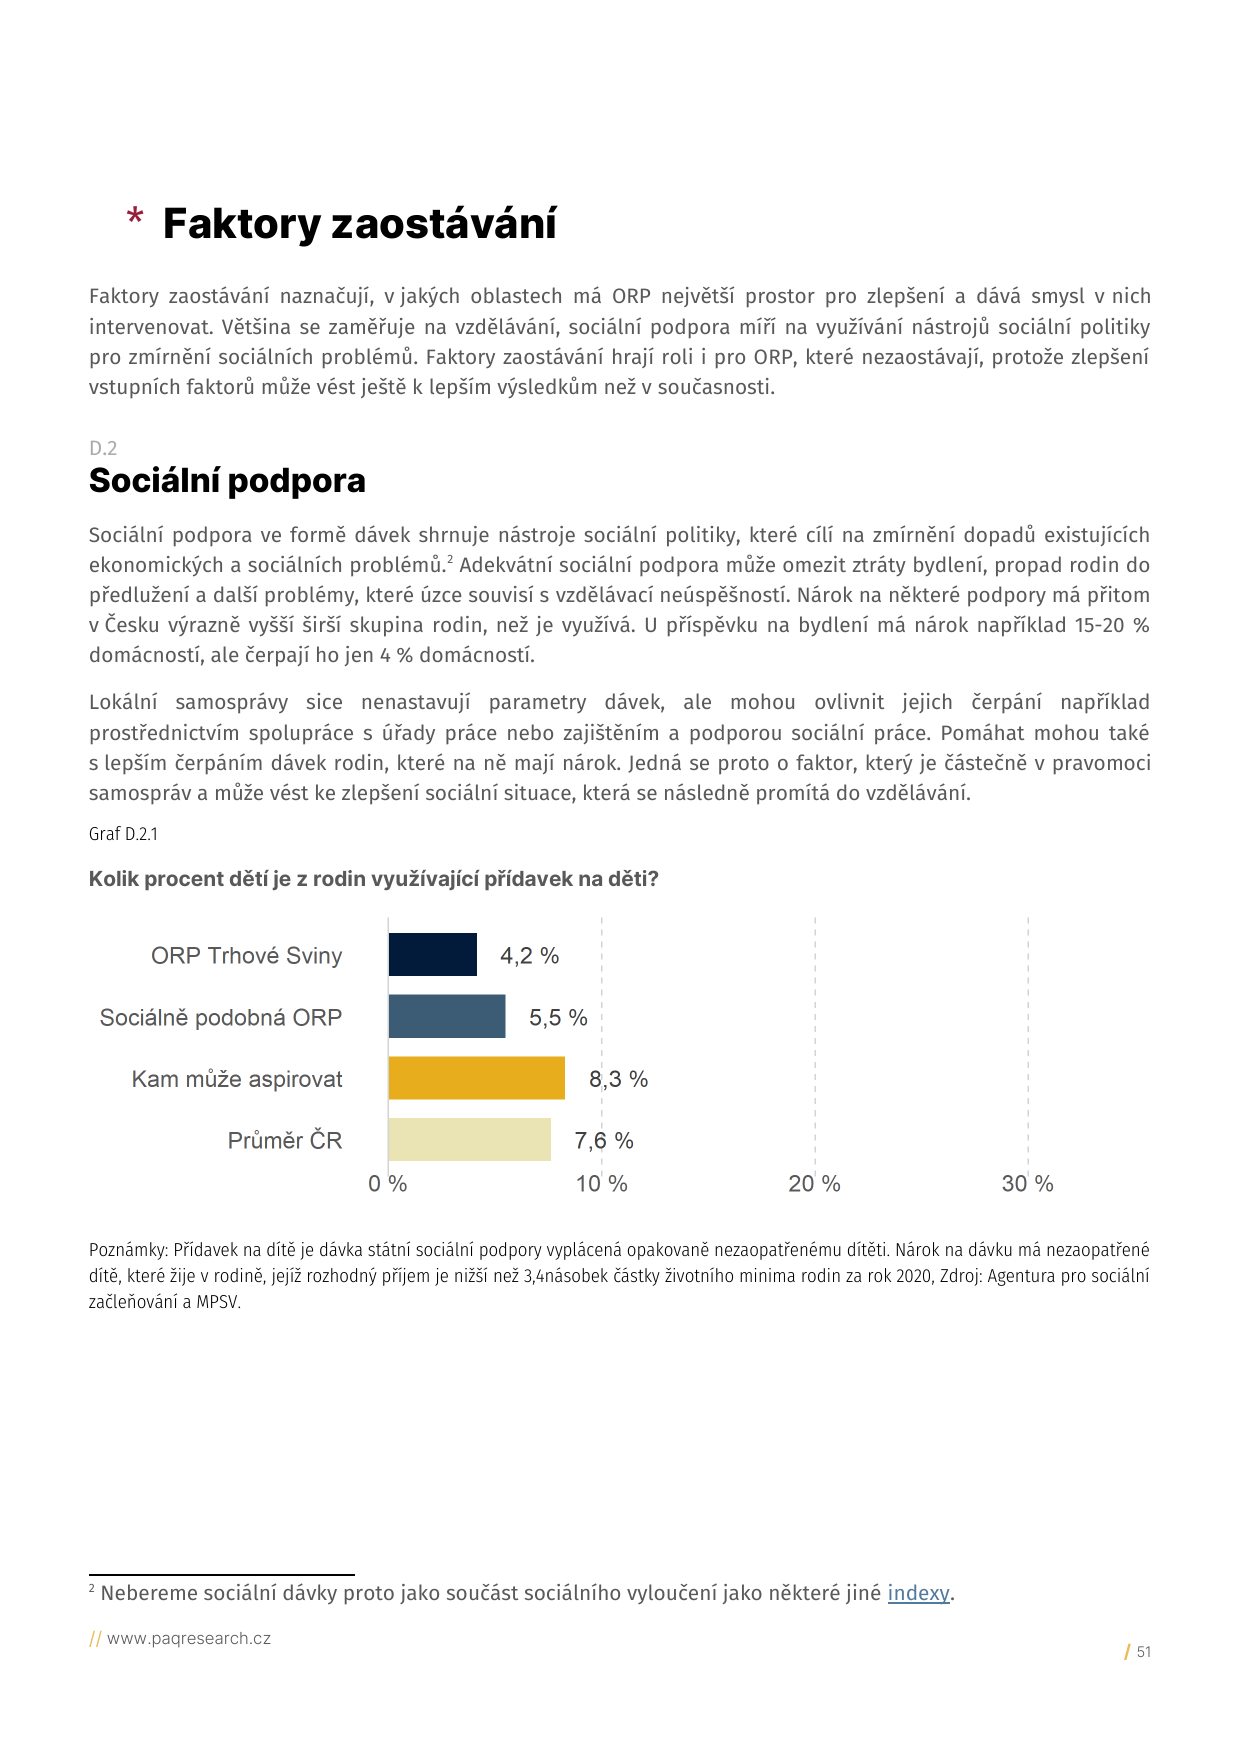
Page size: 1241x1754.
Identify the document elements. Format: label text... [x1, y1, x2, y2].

text D.2 [89, 430, 1152, 461]
text Sociální podpora ve formě dávek shrnuje nástroje sociální politiky, které cílí na zmírnění dopadů existujících ekonomických a sociálních problémů. Adekvátní sociální podpora může omezit ztráty bydlení, propad rodin do předlužení a další problémy, které úzce souvisí s vzdělávací neúspěšností. Nárok na některé podpory má přitom v Česku výrazně vyšší širší skupina rodin, než je využívá. U příspěvku na bydlení má nárok například 15-20 % domácností, ale čerpají ho jen 4 % domácností. [89, 517, 1152, 668]
text Graf D.2.1 [89, 822, 1152, 845]
subtitle Faktory zaostávání [126, 198, 1152, 249]
subtitle Sociální podpora [89, 461, 1152, 501]
picture [88, 891, 1139, 1223]
text Lokální samosprávy sice nenastavují parametry dávek, ale mohou ovlivnit jejich čerpání například prostřednictvím spolupráce s úřady práce nebo zajištěním a podporou sociální práce. Pomáhat mohou také s lepším čerpáním dávek rodin, které na ně mají nárok. Jedná se proto o faktor, který je částečně v pravomoci samospráv a může vést ke zlepšení sociální situace, která se následně promítá do vzdělávání. [89, 685, 1152, 806]
text Poznámky: Přídavek na dítě je dávka státní sociální podpory vyplácená opakovaně nezaopatřenému dítěti. Nárok na dávku má nezaopatřené dítě, které žije v rodině, jejíž rozhodný příjem je nižší než 3,4násobek částky životního minima rodin za rok 2020, Zdroj: Agentura pro sociální začleňování a MPSV. [89, 1239, 1152, 1313]
text Kolik procent dětí je z rodin využívající přídavek na děti? [89, 861, 1152, 891]
text Faktory zaostávání naznačují, v jakých oblastech má ORP největší prostor pro zlepšení a dává smysl v nich intervenovat. Většina se zaměřuje na vzdělávání, sociální podpora míří na využívání nástrojů sociální politiky pro zmírnění sociálních problémů. Faktory zaostávání hrají roli i pro ORP, které nezaostávají, protože zlepšení vstupních faktorů může vést ještě k lepším výsledkům než v současnosti. [89, 279, 1152, 400]
